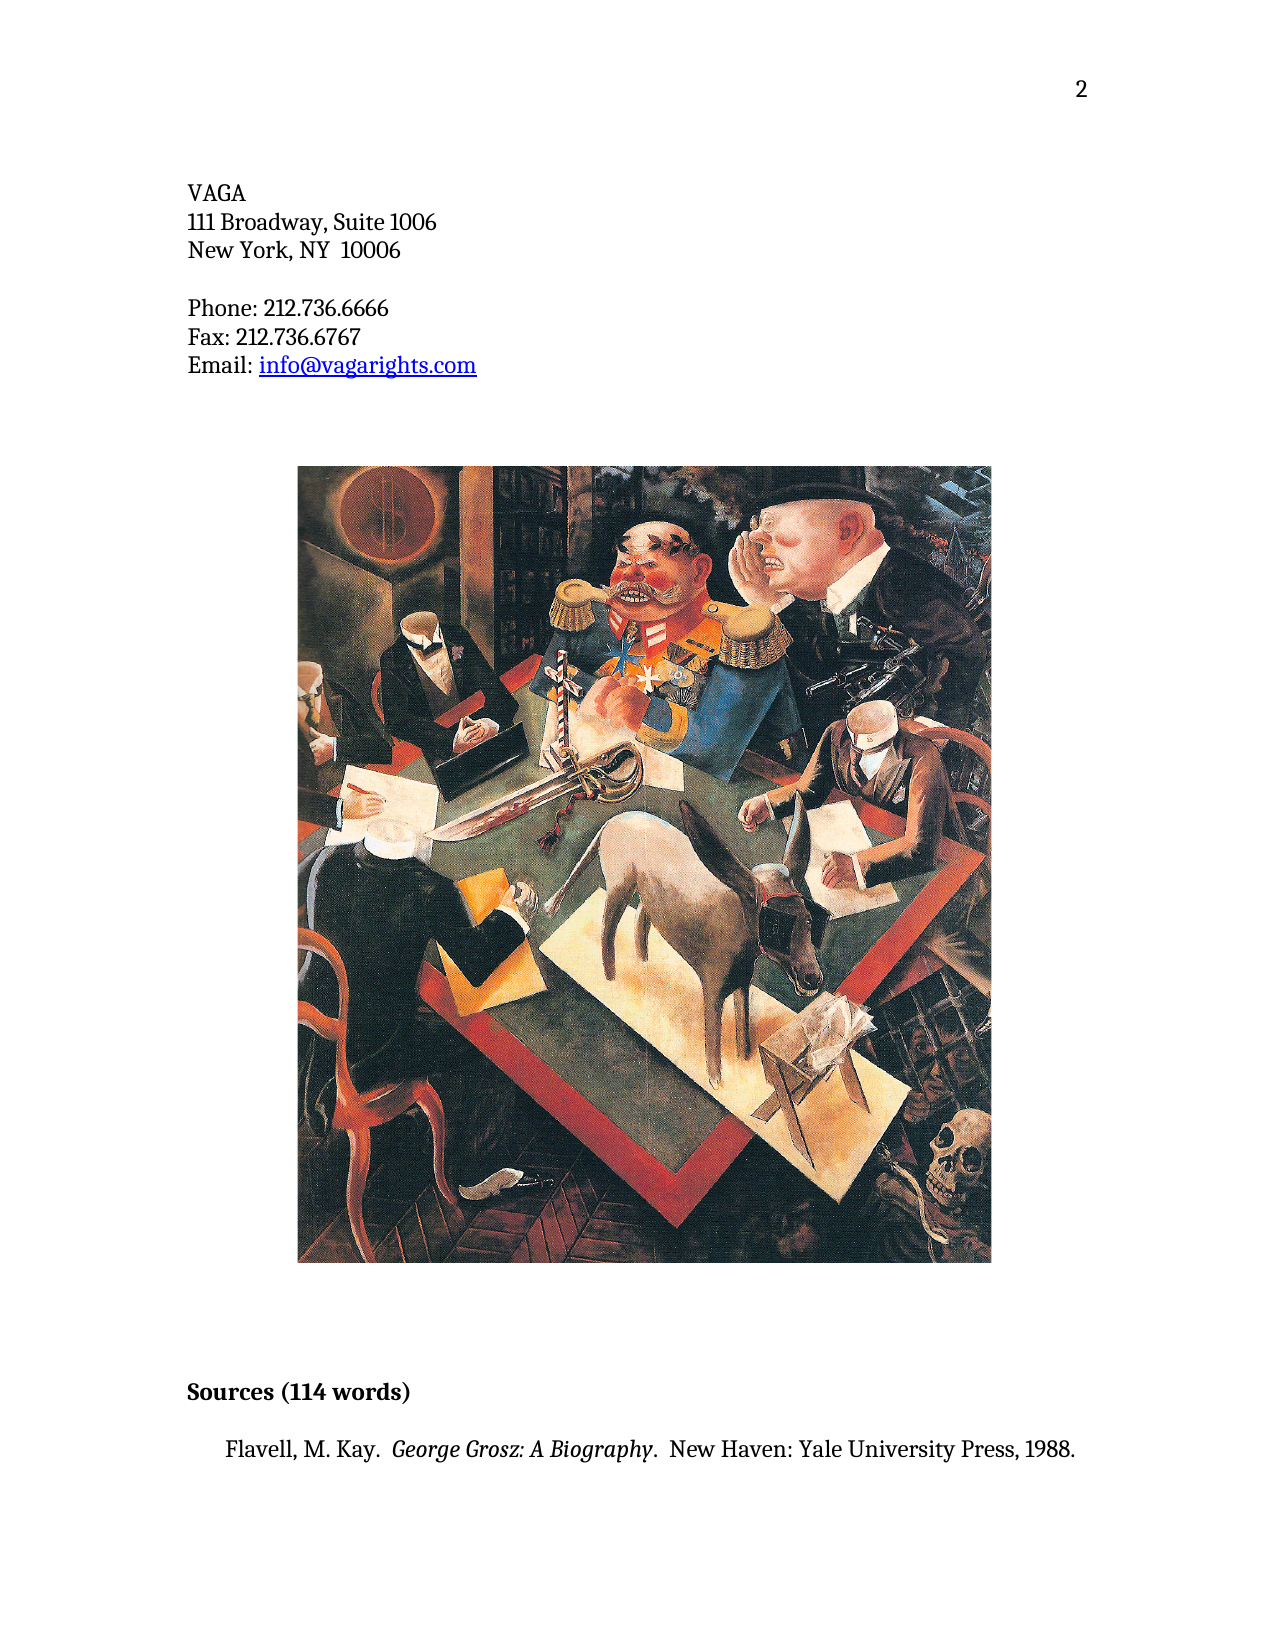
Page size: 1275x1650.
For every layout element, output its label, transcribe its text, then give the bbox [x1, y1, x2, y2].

text Sources (114 words) [187, 1378, 1087, 1407]
text New York, NY 10006 [187, 236, 1087, 265]
picture [297, 466, 992, 1263]
text 111 Broadway, Suite 1006 [187, 207, 1087, 236]
text VAGA [187, 179, 1087, 207]
text Flavell, M. Kay. George Grosz: A Biography. New Haven: Yale University Press, 1988. [225, 1435, 1087, 1464]
text Fax: 212.736.6767 [187, 322, 1087, 351]
text Email: info@vagarights.com [187, 351, 1087, 380]
text Phone: 212.736.6666 [187, 294, 1087, 322]
